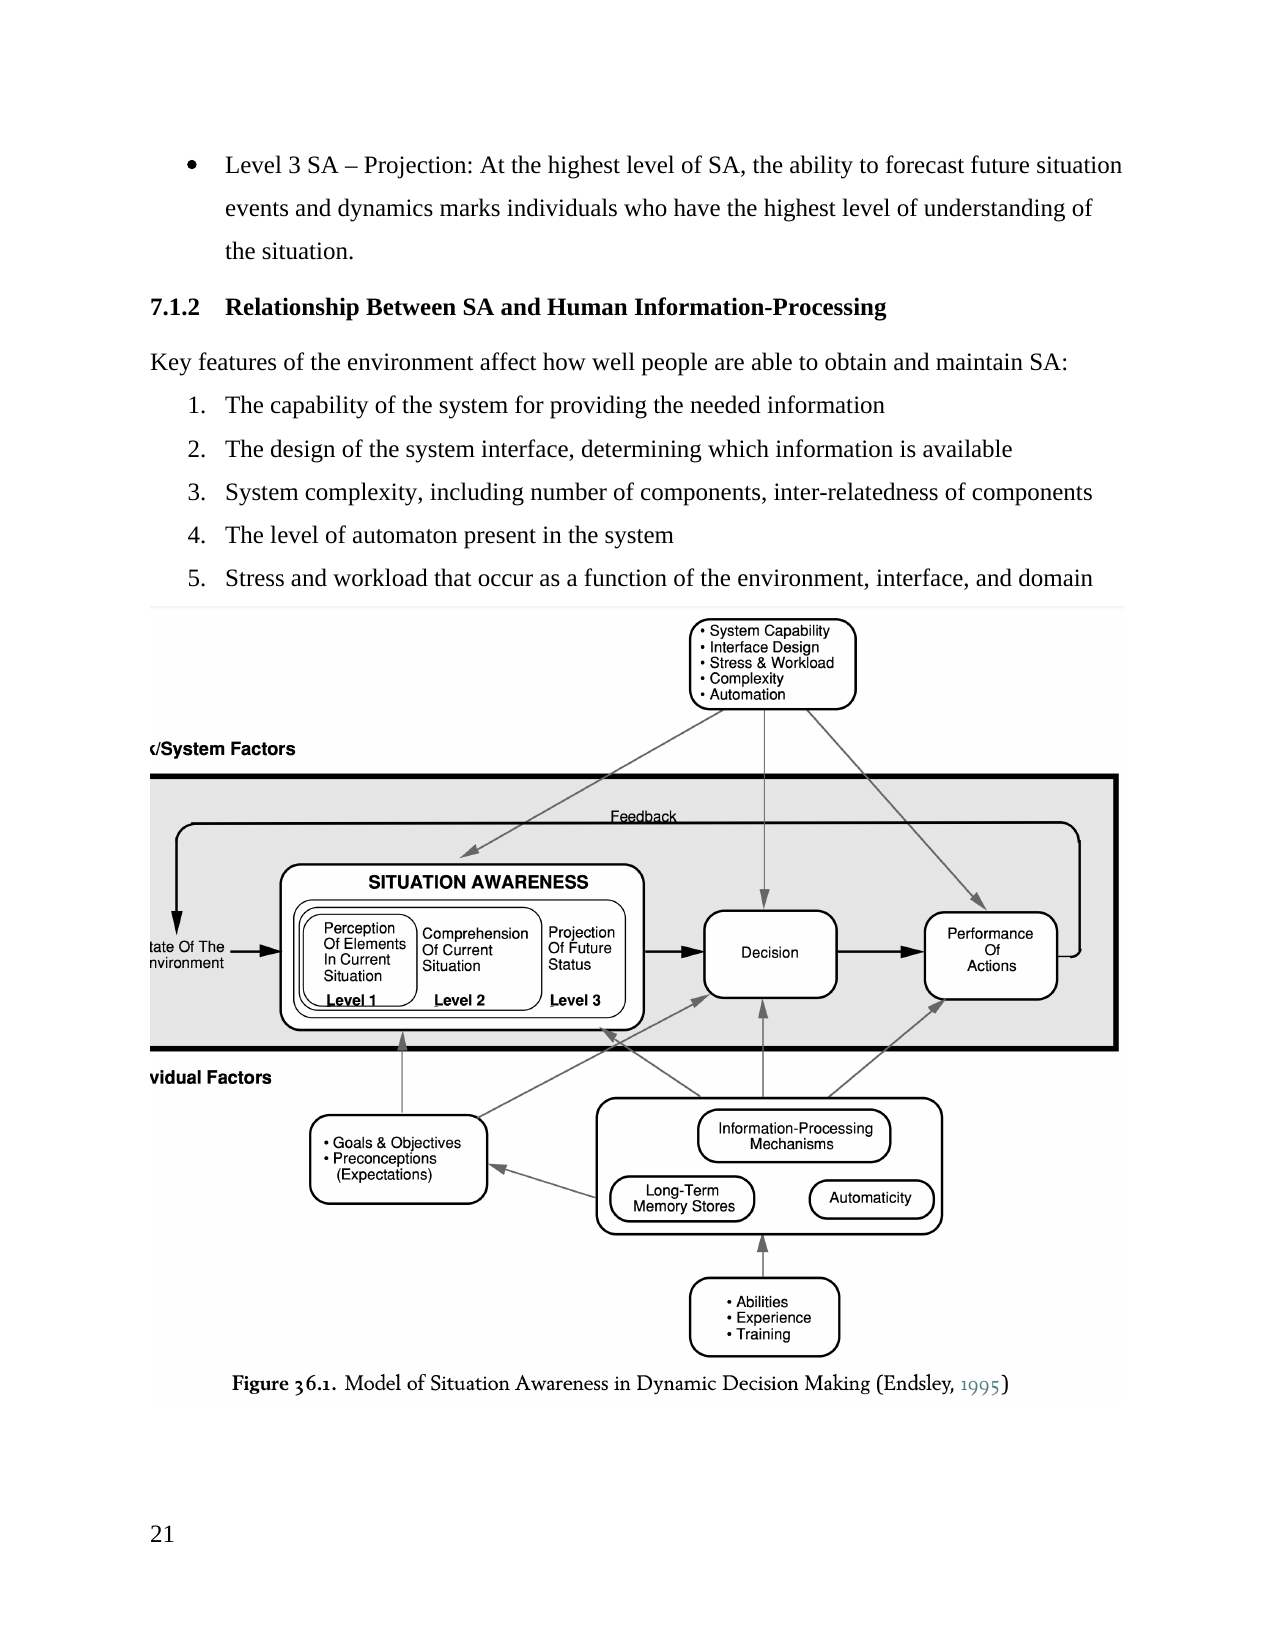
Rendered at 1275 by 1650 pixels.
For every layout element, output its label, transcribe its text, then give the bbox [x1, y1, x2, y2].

list The design of the system interface, determining which information is available [187, 434, 1125, 462]
list The level of automaton present in the system [187, 520, 1125, 549]
list Stress and workload that occur as a function of the environment, interface, and domain [187, 563, 1125, 592]
text Key features of the environment affect how well people are able to obtain and maintain SA: [150, 347, 1125, 376]
subtitle Relationship Between SA and Human Information-Processing [150, 292, 1125, 321]
list Level 3 SA – Projection: At the highest level of SA, the ability to forecast future situation events and dynamics marks individuals who have the highest level of understanding of the situation. [187, 150, 1125, 265]
list The capability of the system for providing the needed information [187, 391, 1125, 419]
list System complexity, including number of components, inter-relatedness of components [187, 477, 1125, 506]
picture [150, 606, 1125, 1402]
